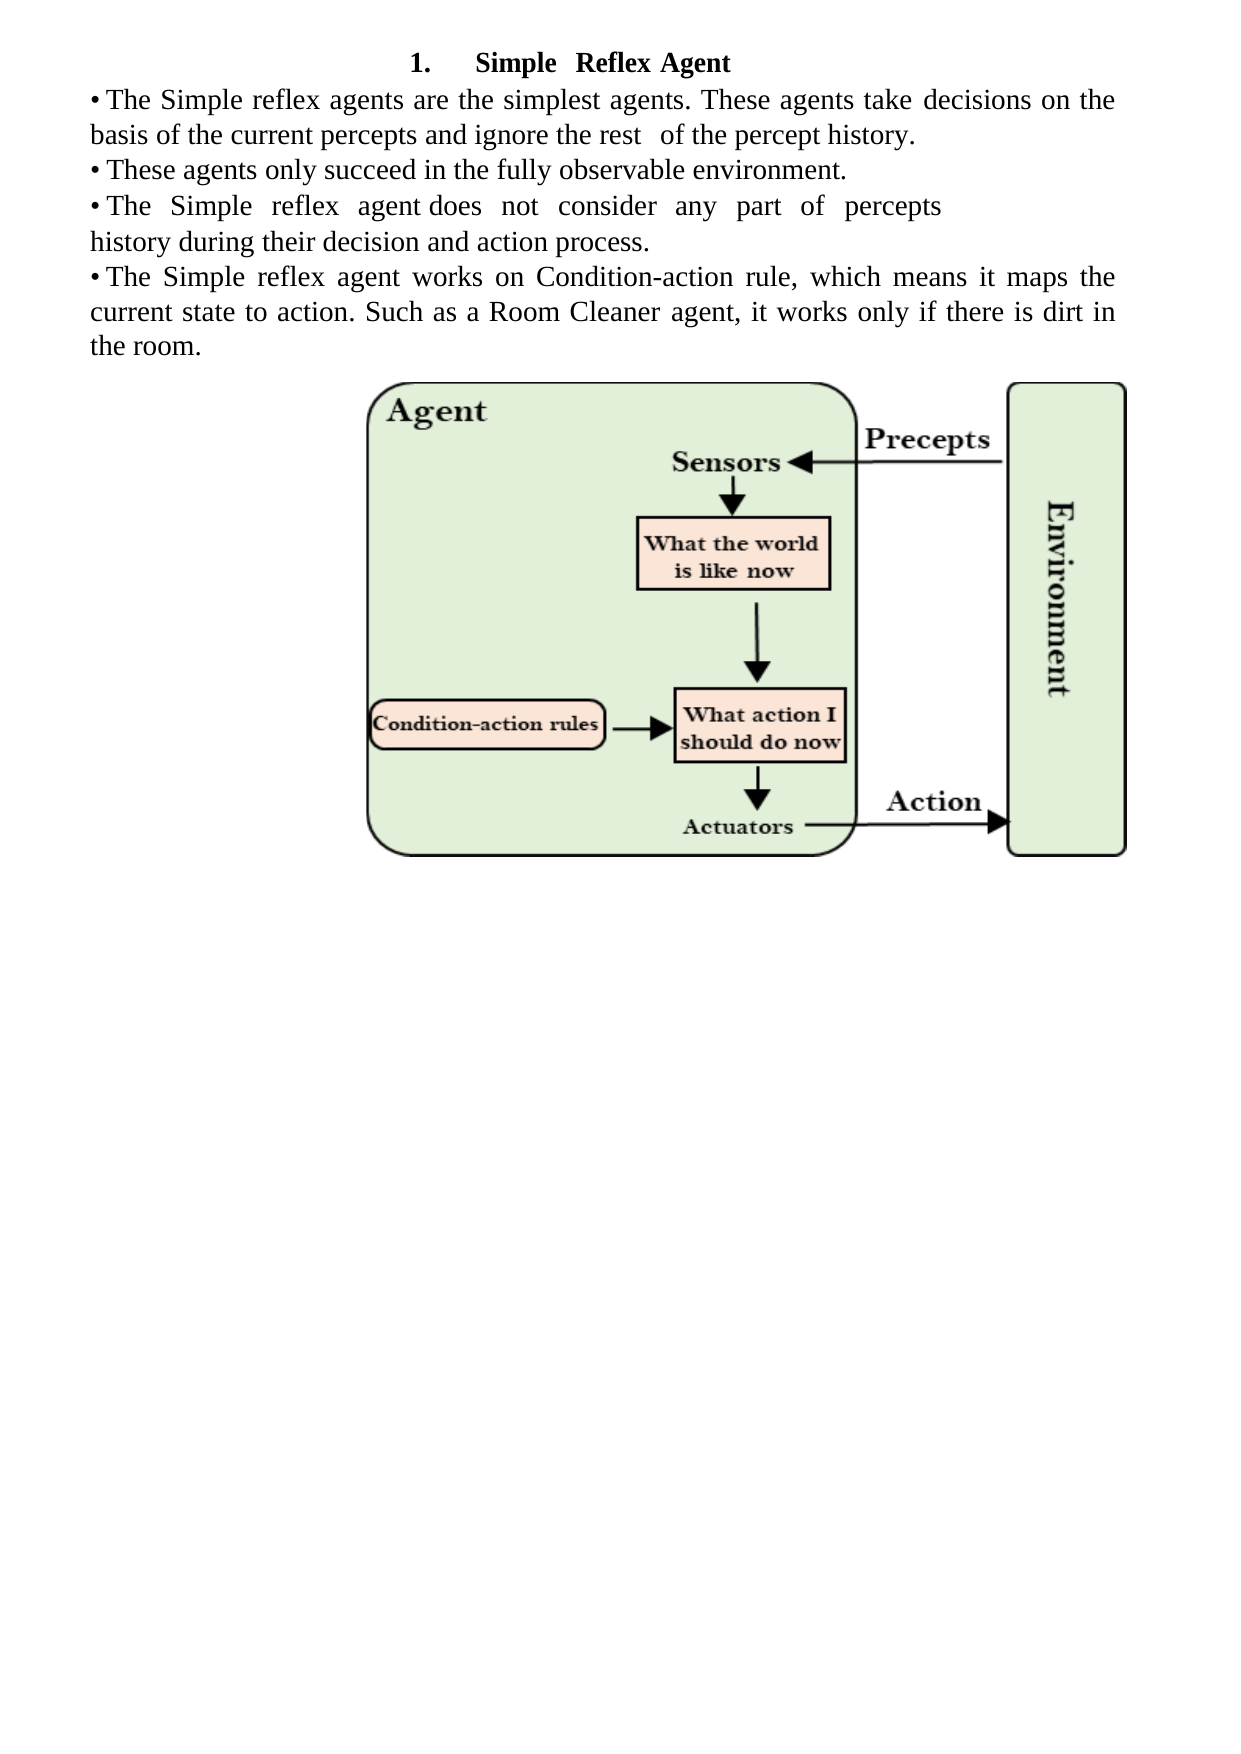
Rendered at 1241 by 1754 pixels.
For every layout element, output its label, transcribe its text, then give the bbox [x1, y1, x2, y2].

list These agents only succeed in the fully observable environment. [90, 152, 1213, 186]
list The Simple reflex agent works on Condition-action rule, which means it maps the current state to action. Such as a Room Cleaner agent, it works only if there is dirt in the room. [90, 259, 1116, 362]
list The Simple reflex agents are the simplest agents. These agents take decisions on the basis of the current percepts and ignore the rest of the percept history. [90, 82, 1115, 150]
picture [366, 382, 1127, 857]
list The Simple reflex agent does not consider any part of percepts [90, 188, 1213, 221]
list Simple Reflex Agent [409, 45, 1213, 79]
text history during their decision and action process. [90, 224, 1213, 257]
